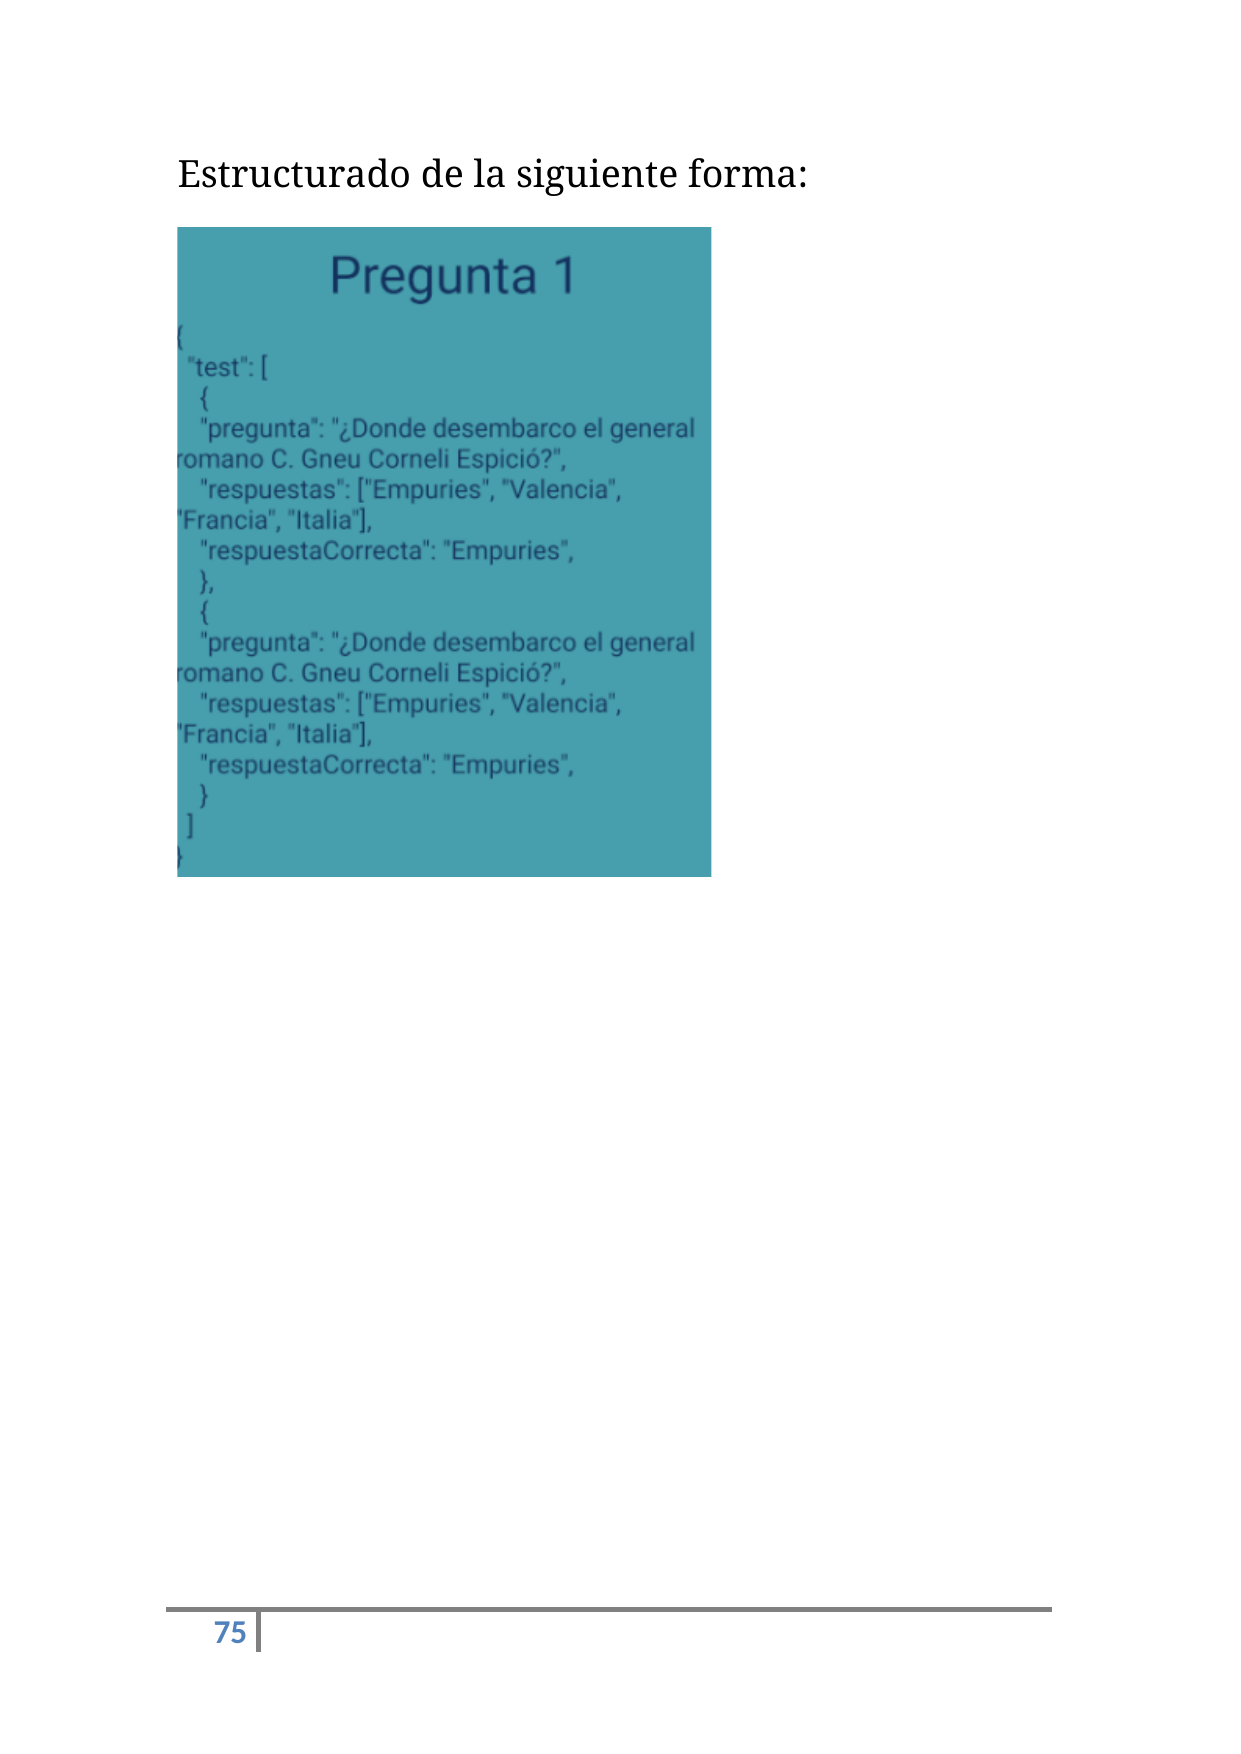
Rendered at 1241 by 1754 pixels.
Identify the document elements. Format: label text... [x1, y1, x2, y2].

text Estructurado de la siguiente forma: [177, 148, 1063, 199]
picture [177, 227, 712, 877]
